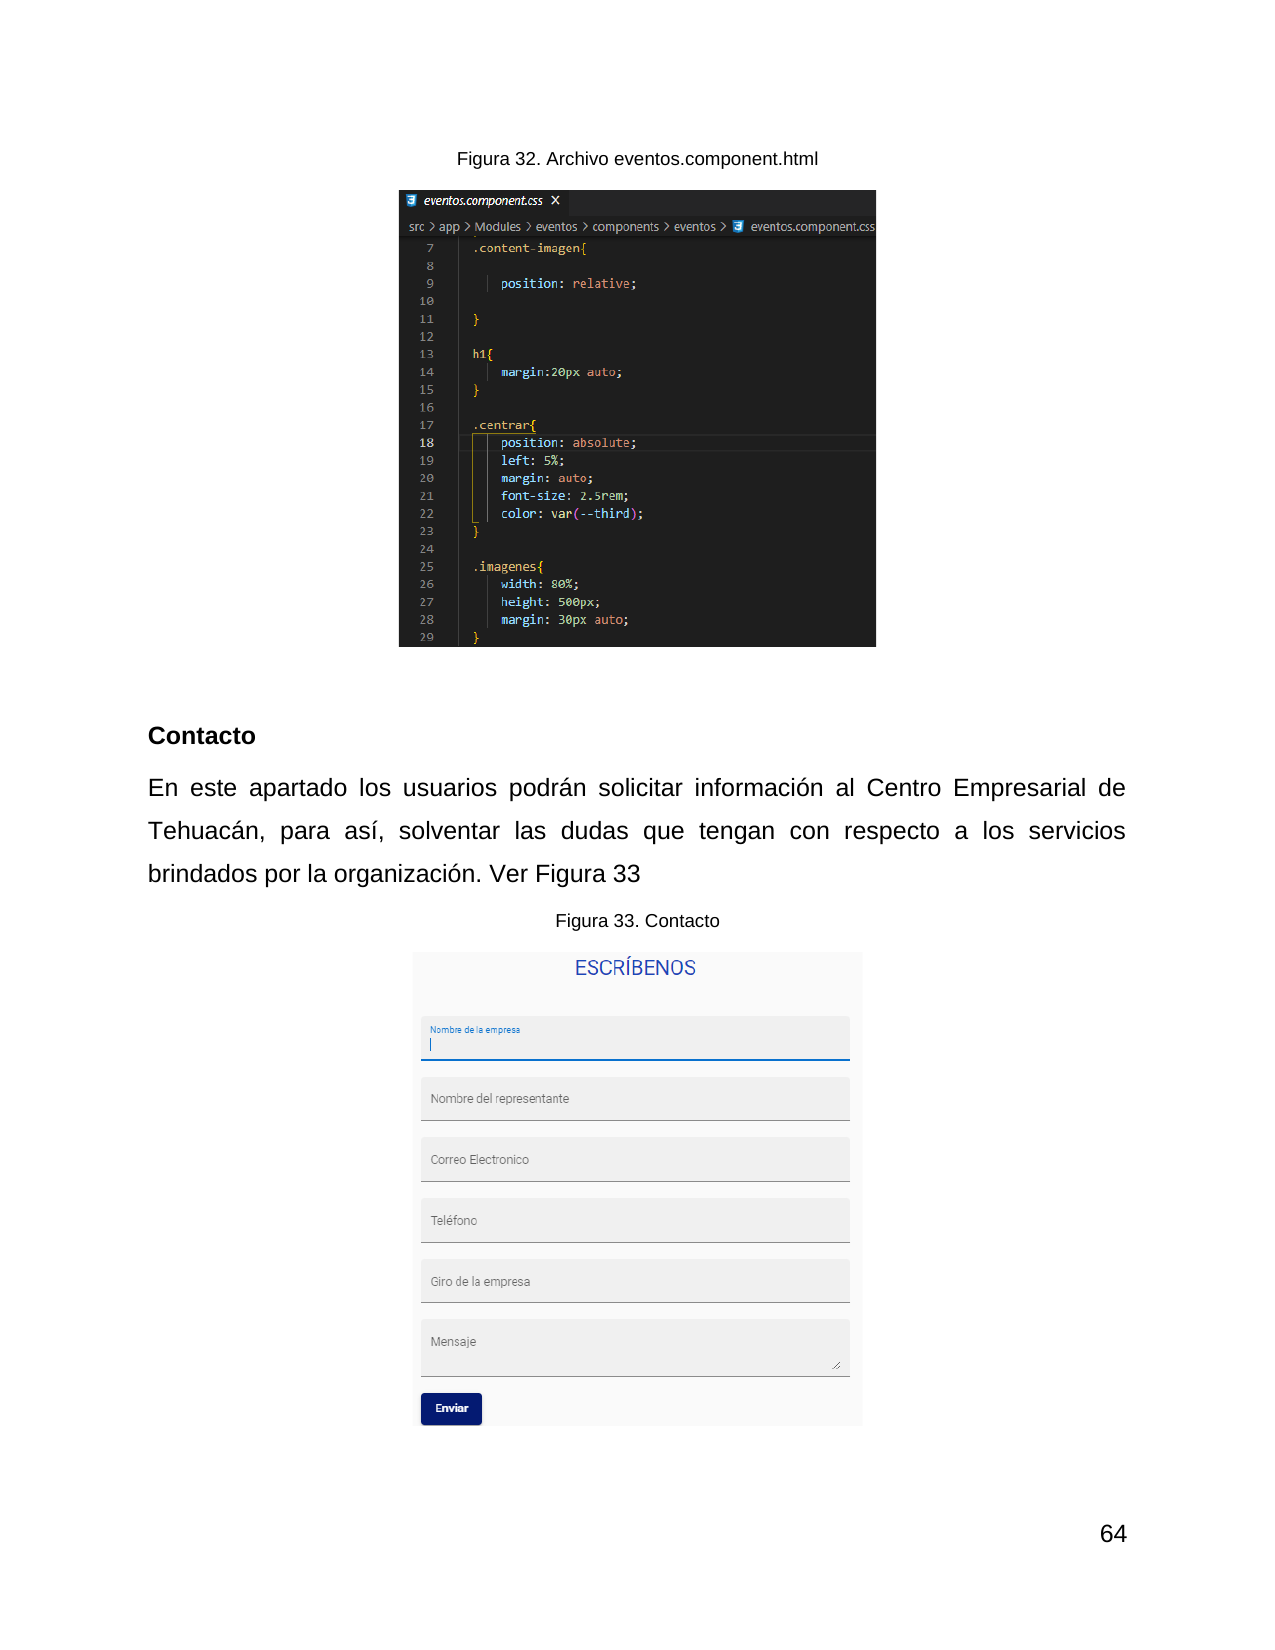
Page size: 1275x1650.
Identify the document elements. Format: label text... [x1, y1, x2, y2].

picture [412, 952, 863, 1426]
text Figura 32. Archivo eventos.component.html [148, 148, 1127, 169]
picture [398, 190, 877, 647]
text Figura 33. Contacto [148, 910, 1127, 932]
text En este apartado los usuarios podrán solicitar información al Centro Empresarial de Tehuacán, para así, solventar las dudas que tengan con respecto a los servicios brindados por la organización. Ver Figura 33 [148, 772, 1127, 887]
text Contacto [148, 721, 1127, 750]
